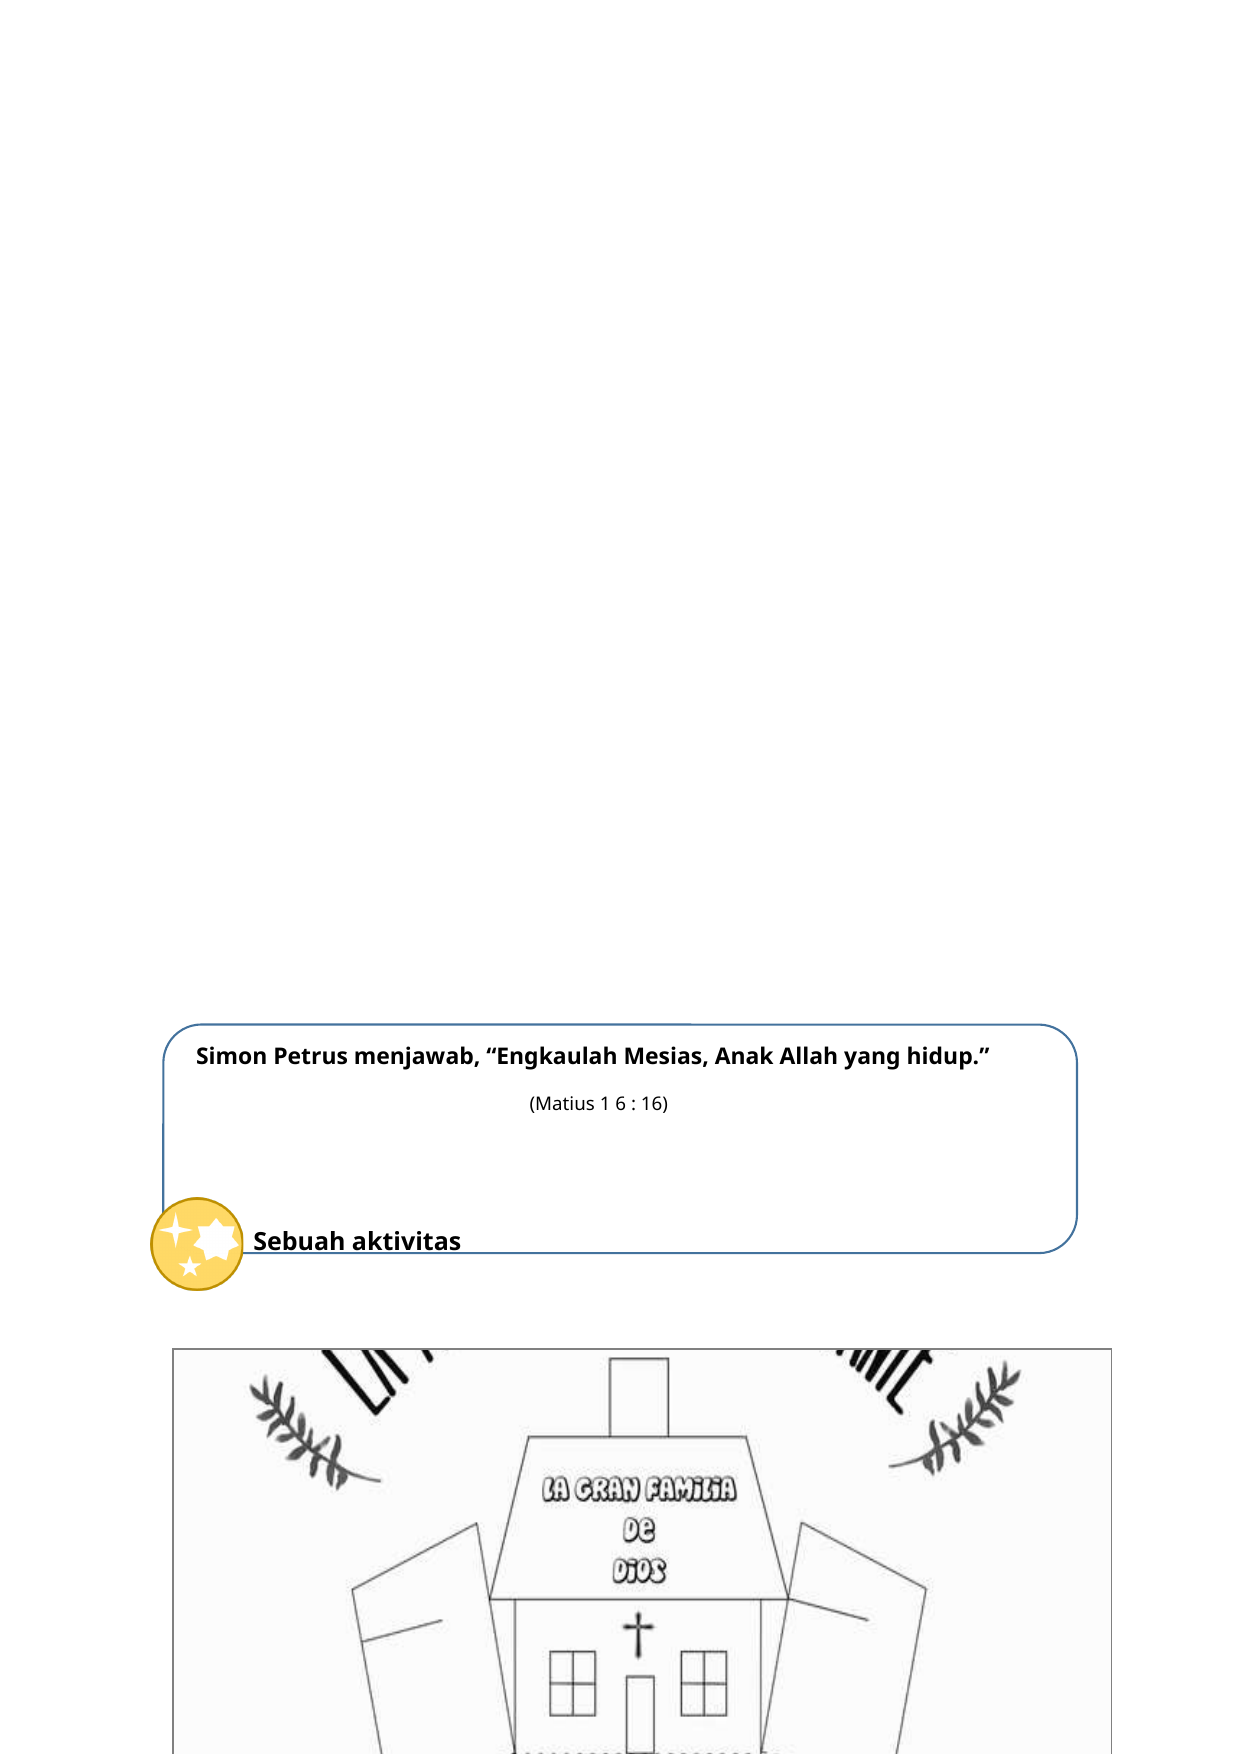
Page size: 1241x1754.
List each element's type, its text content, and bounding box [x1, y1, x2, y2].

text (Matius 1 6 : 16) [150, 1090, 1090, 1116]
picture [174, 1350, 1111, 1754]
text Sebuah aktivitas [244, 1223, 1090, 1257]
picture [150, 1197, 244, 1291]
text Simon Petrus menjawab, “Engkaulah Mesias, Anak Allah yang hidup.” [150, 1040, 1090, 1071]
